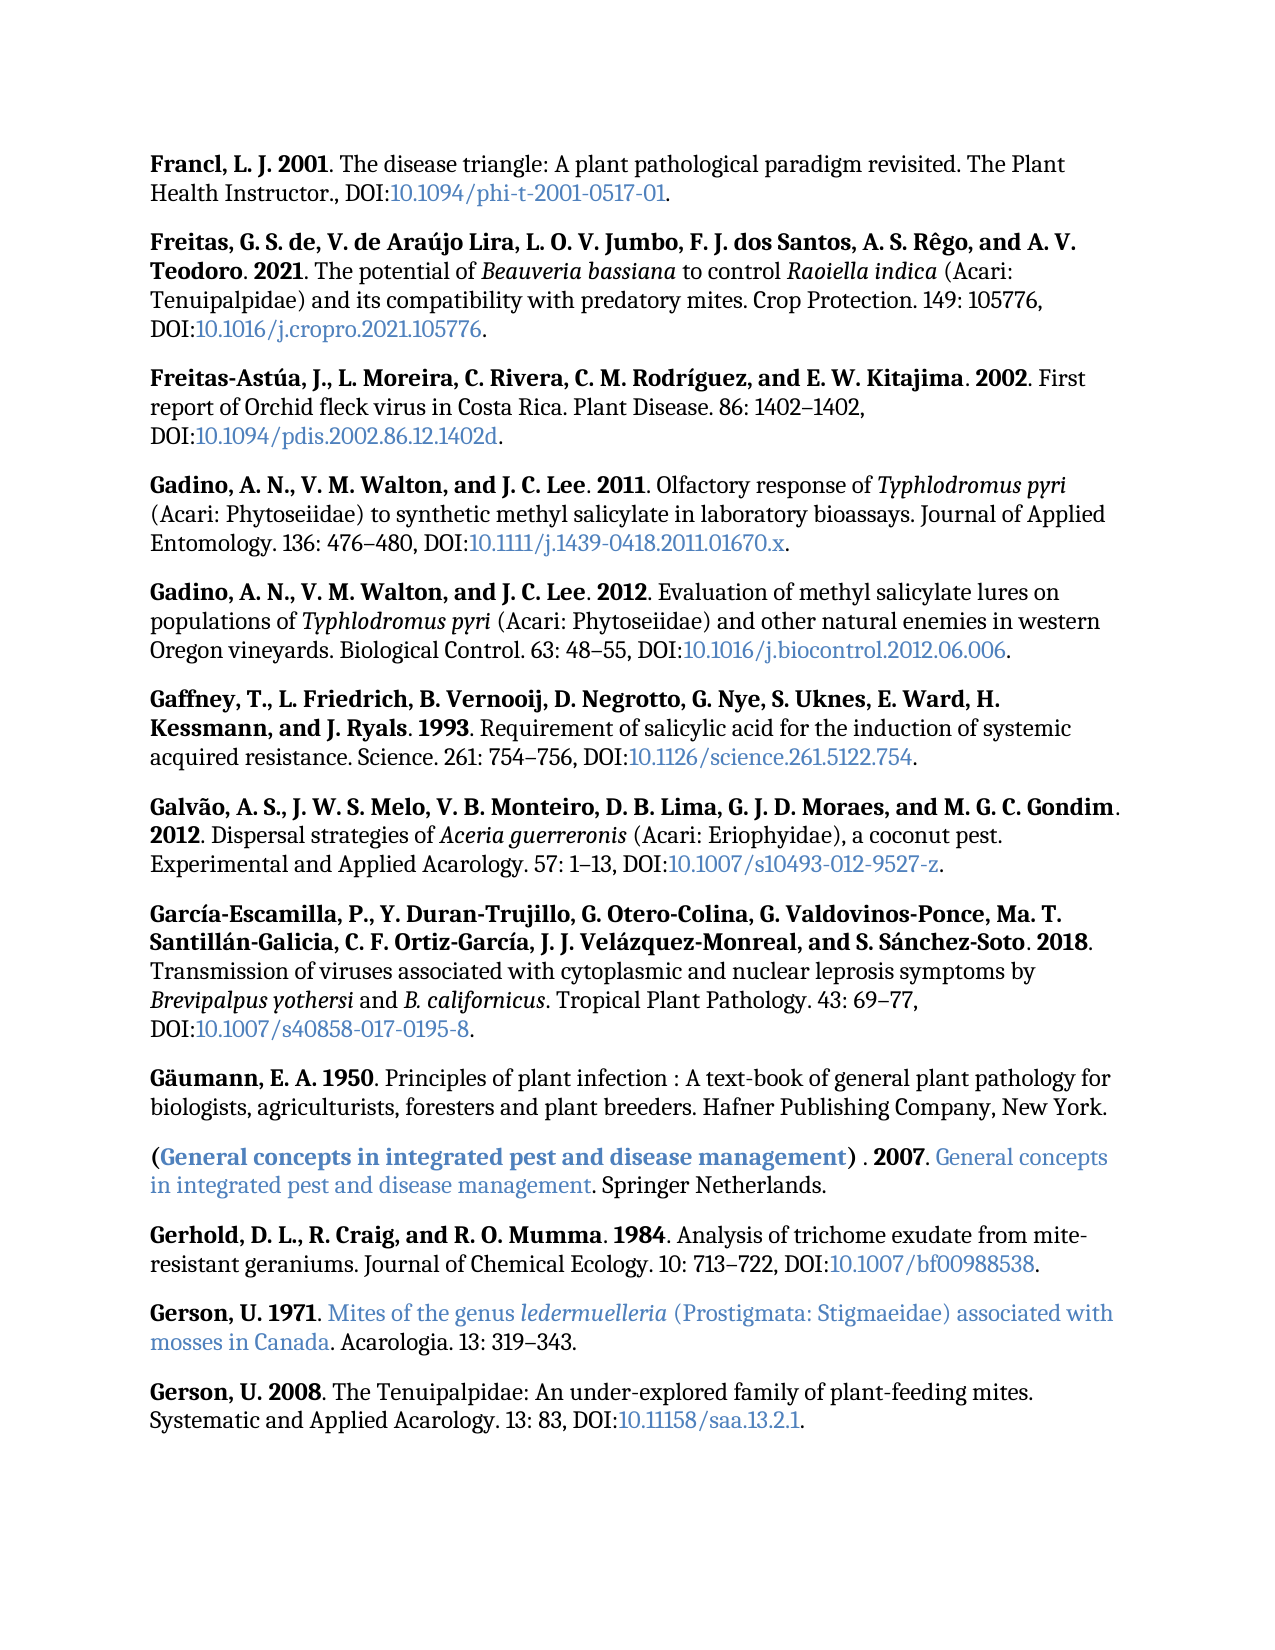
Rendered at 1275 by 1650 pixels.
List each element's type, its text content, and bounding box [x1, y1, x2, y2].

text Gerson, U. 2008. The Tenuipalpidae: An under-explored family of plant-feeding mites. Systematic and Applied Acarology. 13: 83, DOI:10.11158/saa.13.2.1. [150, 1377, 1125, 1435]
text Gerhold, D. L., R. Craig, and R. O. Mumma. 1984. Analysis of trichome exudate from mite-resistant geraniums. Journal of Chemical Ecology. 10: 713–722, DOI:10.1007/bf00988538. [150, 1221, 1125, 1278]
text Gaffney, T., L. Friedrich, B. Vernooij, D. Negrotto, G. Nye, S. Uknes, E. Ward, H. Kessmann, and J. Ryals. 1993. Requirement of salicylic acid for the induction of systemic acquired resistance. Science. 261: 754–756, DOI:10.1126/science.261.5122.754. [150, 685, 1125, 772]
text Francl, L. J. 2001. The disease triangle: A plant pathological paradigm revisited. The Plant Health Instructor., DOI:10.1094/phi-t-2001-0517-01. [150, 150, 1125, 207]
text Gäumann, E. A. 1950. Principles of plant infection : A text-book of general plant pathology for biologists, agriculturists, foresters and plant breeders. Hafner Publishing Company, New York. [150, 1064, 1125, 1122]
text Freitas-Astúa, J., L. Moreira, C. Rivera, C. M. Rodrı́guez, and E. W. Kitajima. 2002. First report of Orchid fleck virus in Costa Rica. Plant Disease. 86: 1402–1402, DOI:10.1094/pdis.2002.86.12.1402d. [150, 364, 1125, 450]
text (General concepts in integrated pest and disease management) . 2007. General concepts in integrated pest and disease management. Springer Netherlands. [150, 1142, 1125, 1200]
text Freitas, G. S. de, V. de Araújo Lira, L. O. V. Jumbo, F. J. dos Santos, A. S. Rêgo, and A. V. Teodoro. 2021. The potential of Beauveria bassiana to control Raoiella indica (Acari: Tenuipalpidae) and its compatibility with predatory mites. Crop Protection. 149: 105776, DOI:10.1016/j.cropro.2021.105776. [150, 228, 1125, 343]
text García-Escamilla, P., Y. Duran-Trujillo, G. Otero-Colina, G. Valdovinos-Ponce, Ma. T. Santillán-Galicia, C. F. Ortiz-Garcı́a, J. J. Velázquez-Monreal, and S. Sánchez-Soto. 2018. Transmission of viruses associated with cytoplasmic and nuclear leprosis symptoms by Brevipalpus yothersi and B. californicus. Tropical Plant Pathology. 43: 69–77, DOI:10.1007/s40858-017-0195-8. [150, 899, 1125, 1043]
text Gadino, A. N., V. M. Walton, and J. C. Lee. 2011. Olfactory response of Typhlodromus pyri (Acari: Phytoseiidae) to synthetic methyl salicylate in laboratory bioassays. Journal of Applied Entomology. 136: 476–480, DOI:10.1111/j.1439-0418.2011.01670.x. [150, 471, 1125, 557]
text Gerson, U. 1971. Mites of the genus ledermuelleria (Prostigmata: Stigmaeidae) associated with mosses in Canada. Acarologia. 13: 319–343. [150, 1299, 1125, 1357]
text Gadino, A. N., V. M. Walton, and J. C. Lee. 2012. Evaluation of methyl salicylate lures on populations of Typhlodromus pyri (Acari: Phytoseiidae) and other natural enemies in western Oregon vineyards. Biological Control. 63: 48–55, DOI:10.1016/j.biocontrol.2012.06.006. [150, 578, 1125, 664]
text Galvão, A. S., J. W. S. Melo, V. B. Monteiro, D. B. Lima, G. J. D. Moraes, and M. G. C. Gondim. 2012. Dispersal strategies of Aceria guerreronis (Acari: Eriophyidae), a coconut pest. Experimental and Applied Acarology. 57: 1–13, DOI:10.1007/s10493-012-9527-z. [150, 792, 1125, 879]
